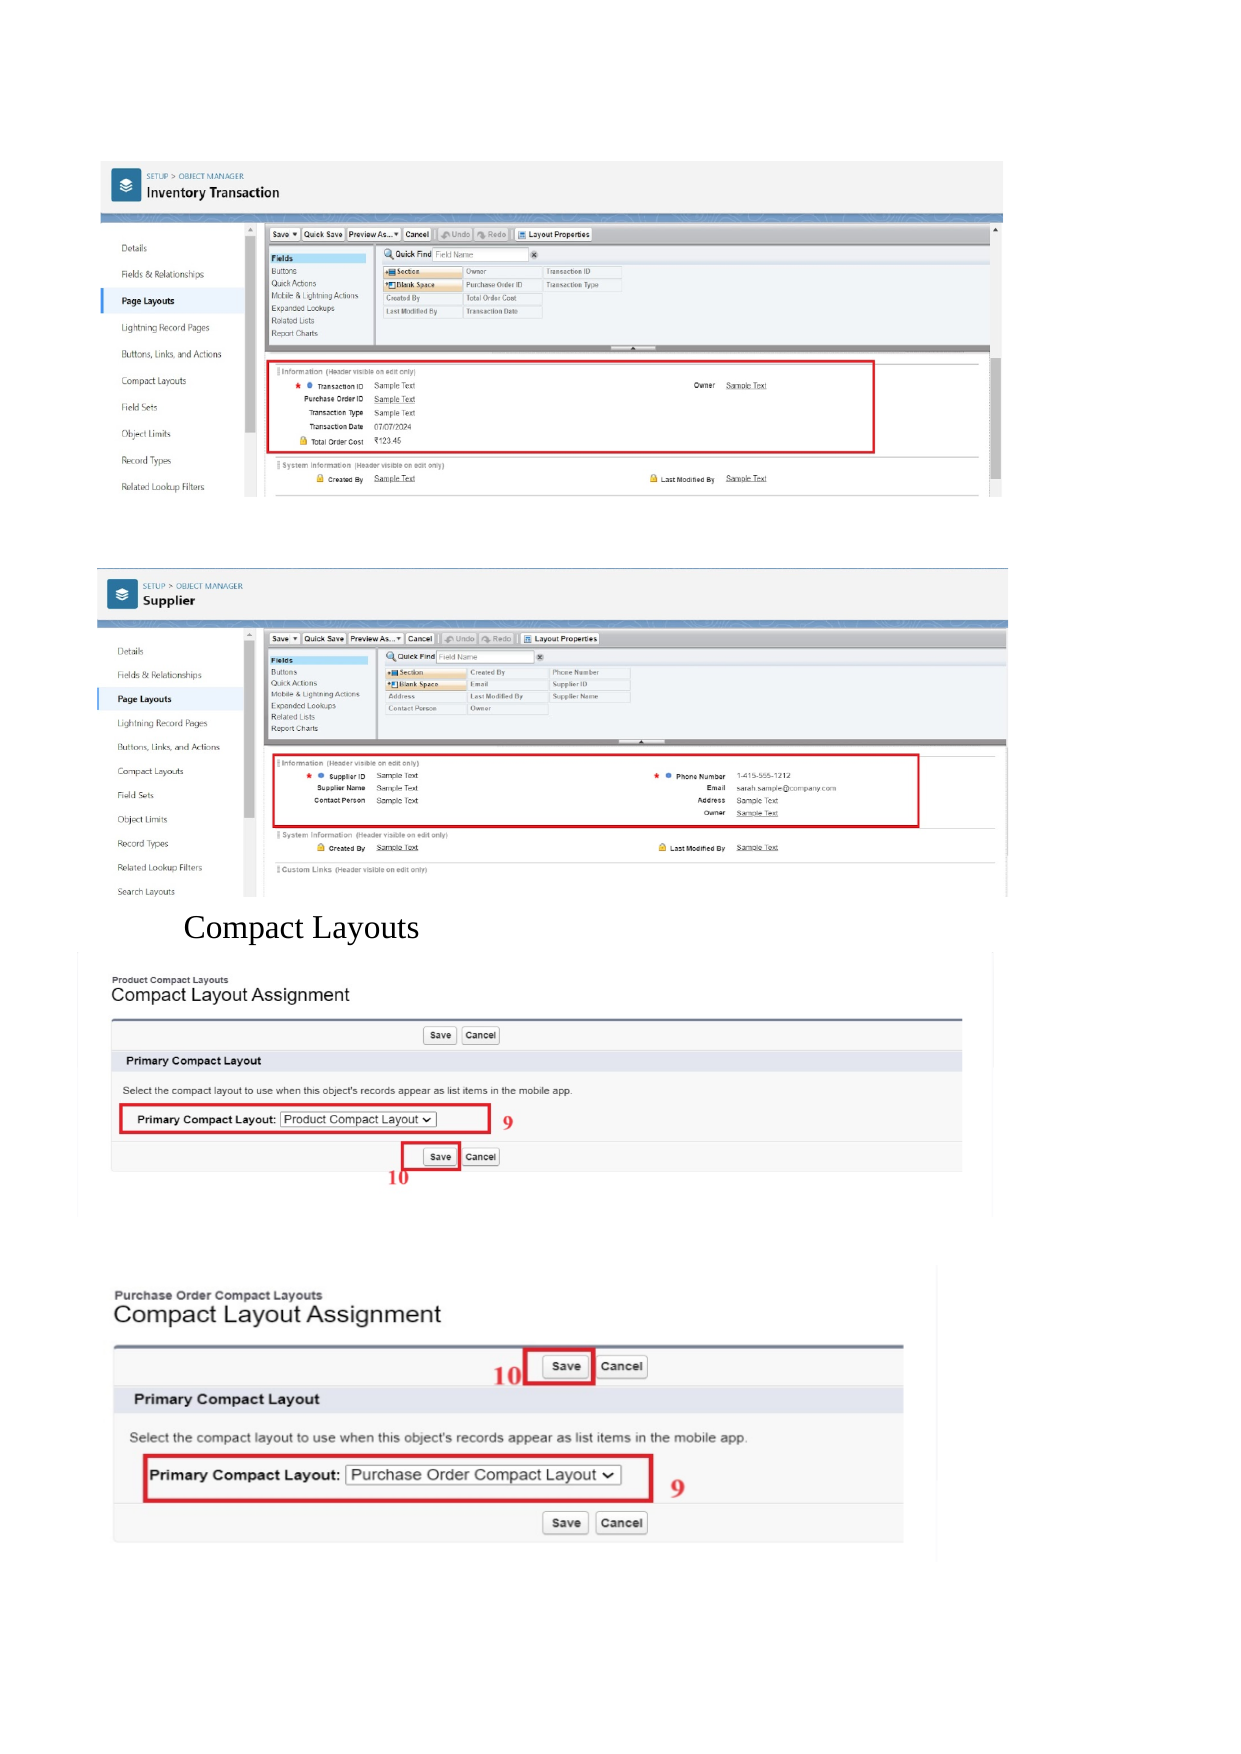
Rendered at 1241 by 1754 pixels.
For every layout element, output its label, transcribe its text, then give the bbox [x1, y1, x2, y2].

text Compact Layouts [75, 908, 1090, 946]
picture [75, 556, 1016, 903]
picture [75, 150, 1016, 508]
picture [75, 952, 1016, 1217]
picture [75, 1265, 1016, 1562]
